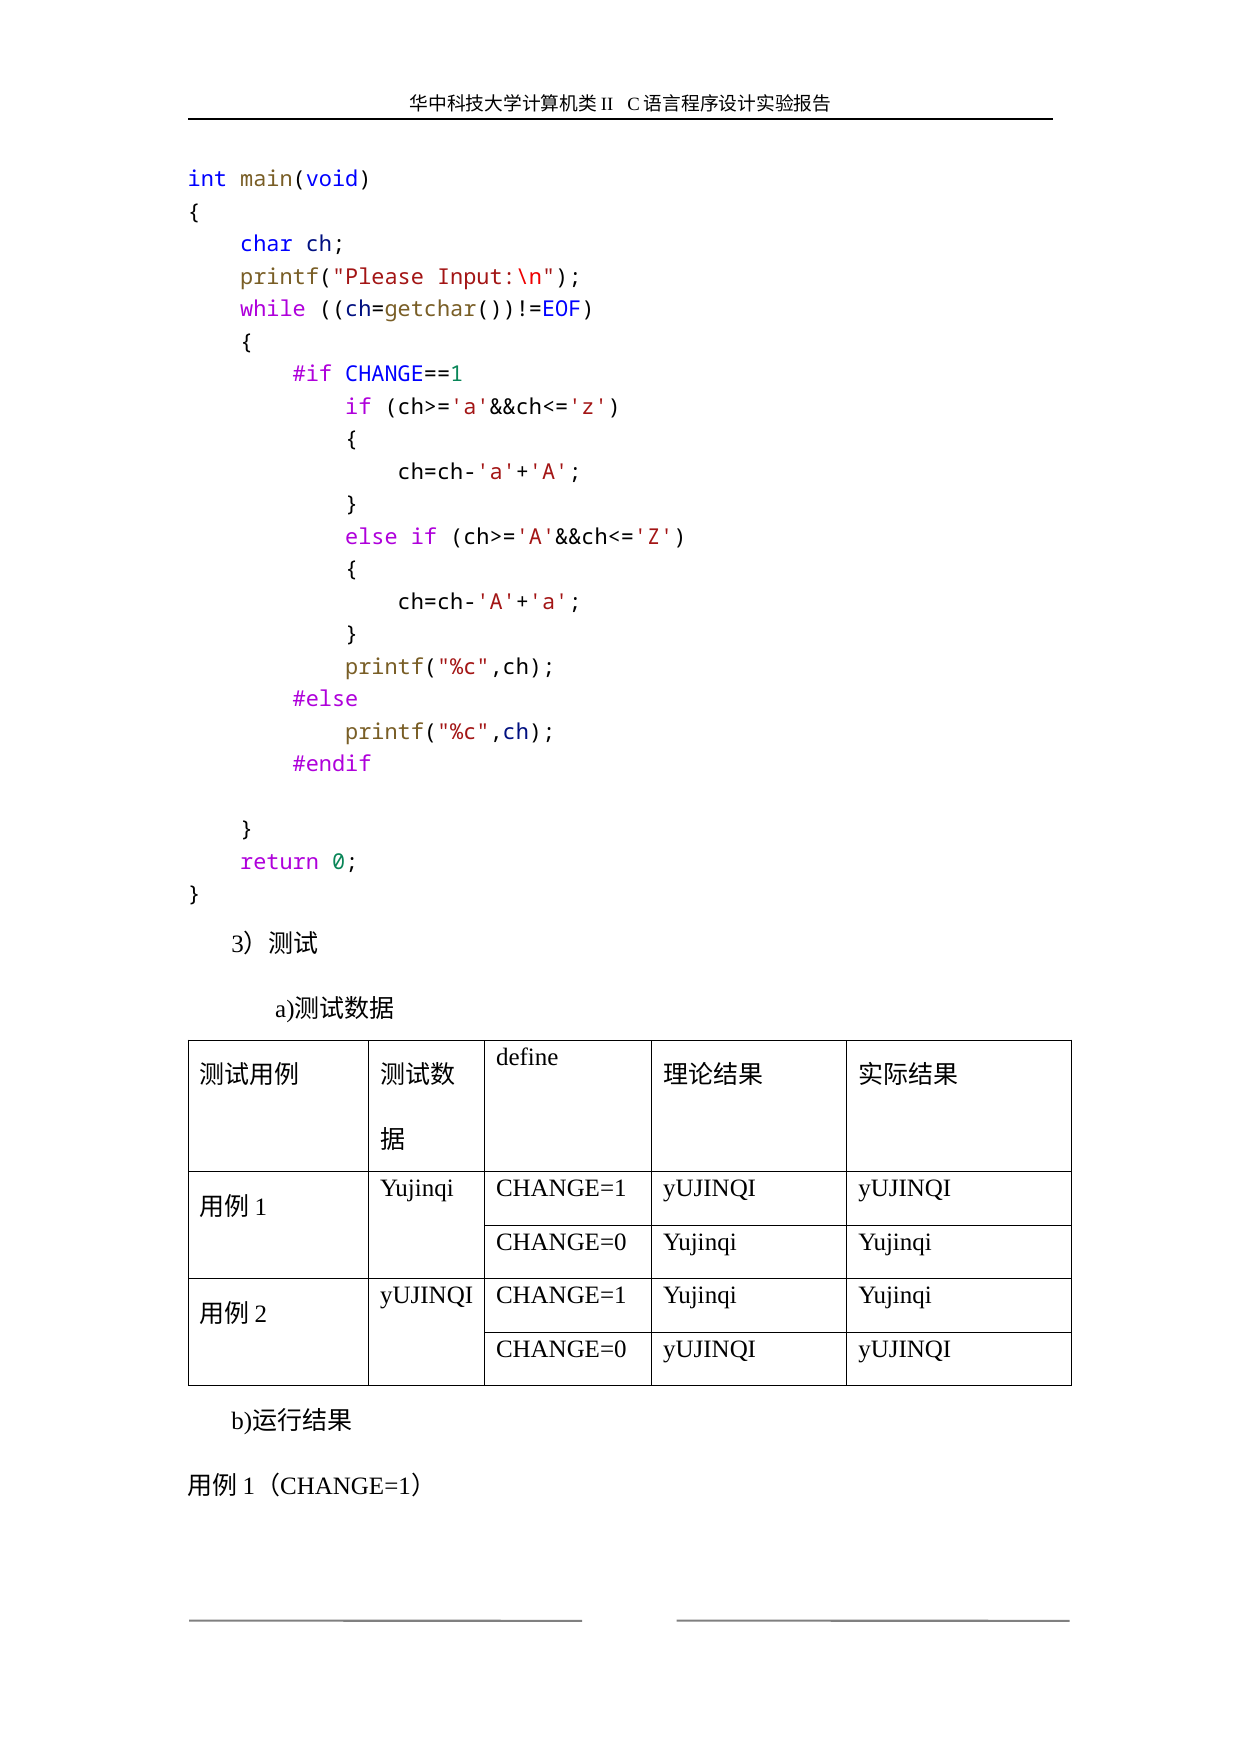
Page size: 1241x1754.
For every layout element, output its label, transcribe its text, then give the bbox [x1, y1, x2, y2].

text #endif [187, 747, 1053, 779]
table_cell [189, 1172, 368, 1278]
text 3）测试 [187, 909, 1053, 974]
text printf("%c",ch); [187, 649, 1053, 682]
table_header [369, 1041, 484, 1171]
text ch=ch-'a'+'A'; [187, 454, 1053, 487]
text 用例1（CHANGE=1） [187, 1451, 1053, 1516]
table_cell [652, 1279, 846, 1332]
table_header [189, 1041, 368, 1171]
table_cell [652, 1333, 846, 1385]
text ch=ch-'A'+'a'; [187, 584, 1053, 617]
text a)测试数据 [187, 974, 1053, 1039]
text } [187, 487, 1053, 519]
text printf("%c",ch); [187, 714, 1053, 747]
text #if CHANGE==1 [187, 357, 1053, 389]
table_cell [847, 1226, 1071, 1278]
text } [187, 812, 1053, 844]
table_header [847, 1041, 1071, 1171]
text while ((ch=getchar())!=EOF) [187, 292, 1053, 324]
text { [187, 422, 1053, 454]
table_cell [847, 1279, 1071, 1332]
text { [187, 324, 1053, 357]
text char ch; [187, 227, 1053, 259]
text b)运行结果 [187, 1386, 1053, 1451]
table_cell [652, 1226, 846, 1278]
text } [187, 617, 1053, 649]
text printf("Please Input:\n"); [187, 259, 1053, 292]
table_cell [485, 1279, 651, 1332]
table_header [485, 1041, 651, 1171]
text else if (ch>='A'&&ch<='Z') [187, 519, 1053, 552]
text { [187, 552, 1053, 584]
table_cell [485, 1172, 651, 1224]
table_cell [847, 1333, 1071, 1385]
text } [187, 877, 1053, 909]
text #else [187, 682, 1053, 714]
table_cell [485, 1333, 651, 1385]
text { [187, 194, 1053, 227]
text if (ch>='a'&&ch<='z') [187, 389, 1053, 422]
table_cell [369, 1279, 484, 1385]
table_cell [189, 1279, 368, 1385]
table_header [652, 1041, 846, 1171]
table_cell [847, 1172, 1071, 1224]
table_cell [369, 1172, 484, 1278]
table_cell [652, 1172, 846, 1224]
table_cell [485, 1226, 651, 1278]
text int main(void) [187, 162, 1053, 194]
text return 0; [187, 844, 1053, 877]
